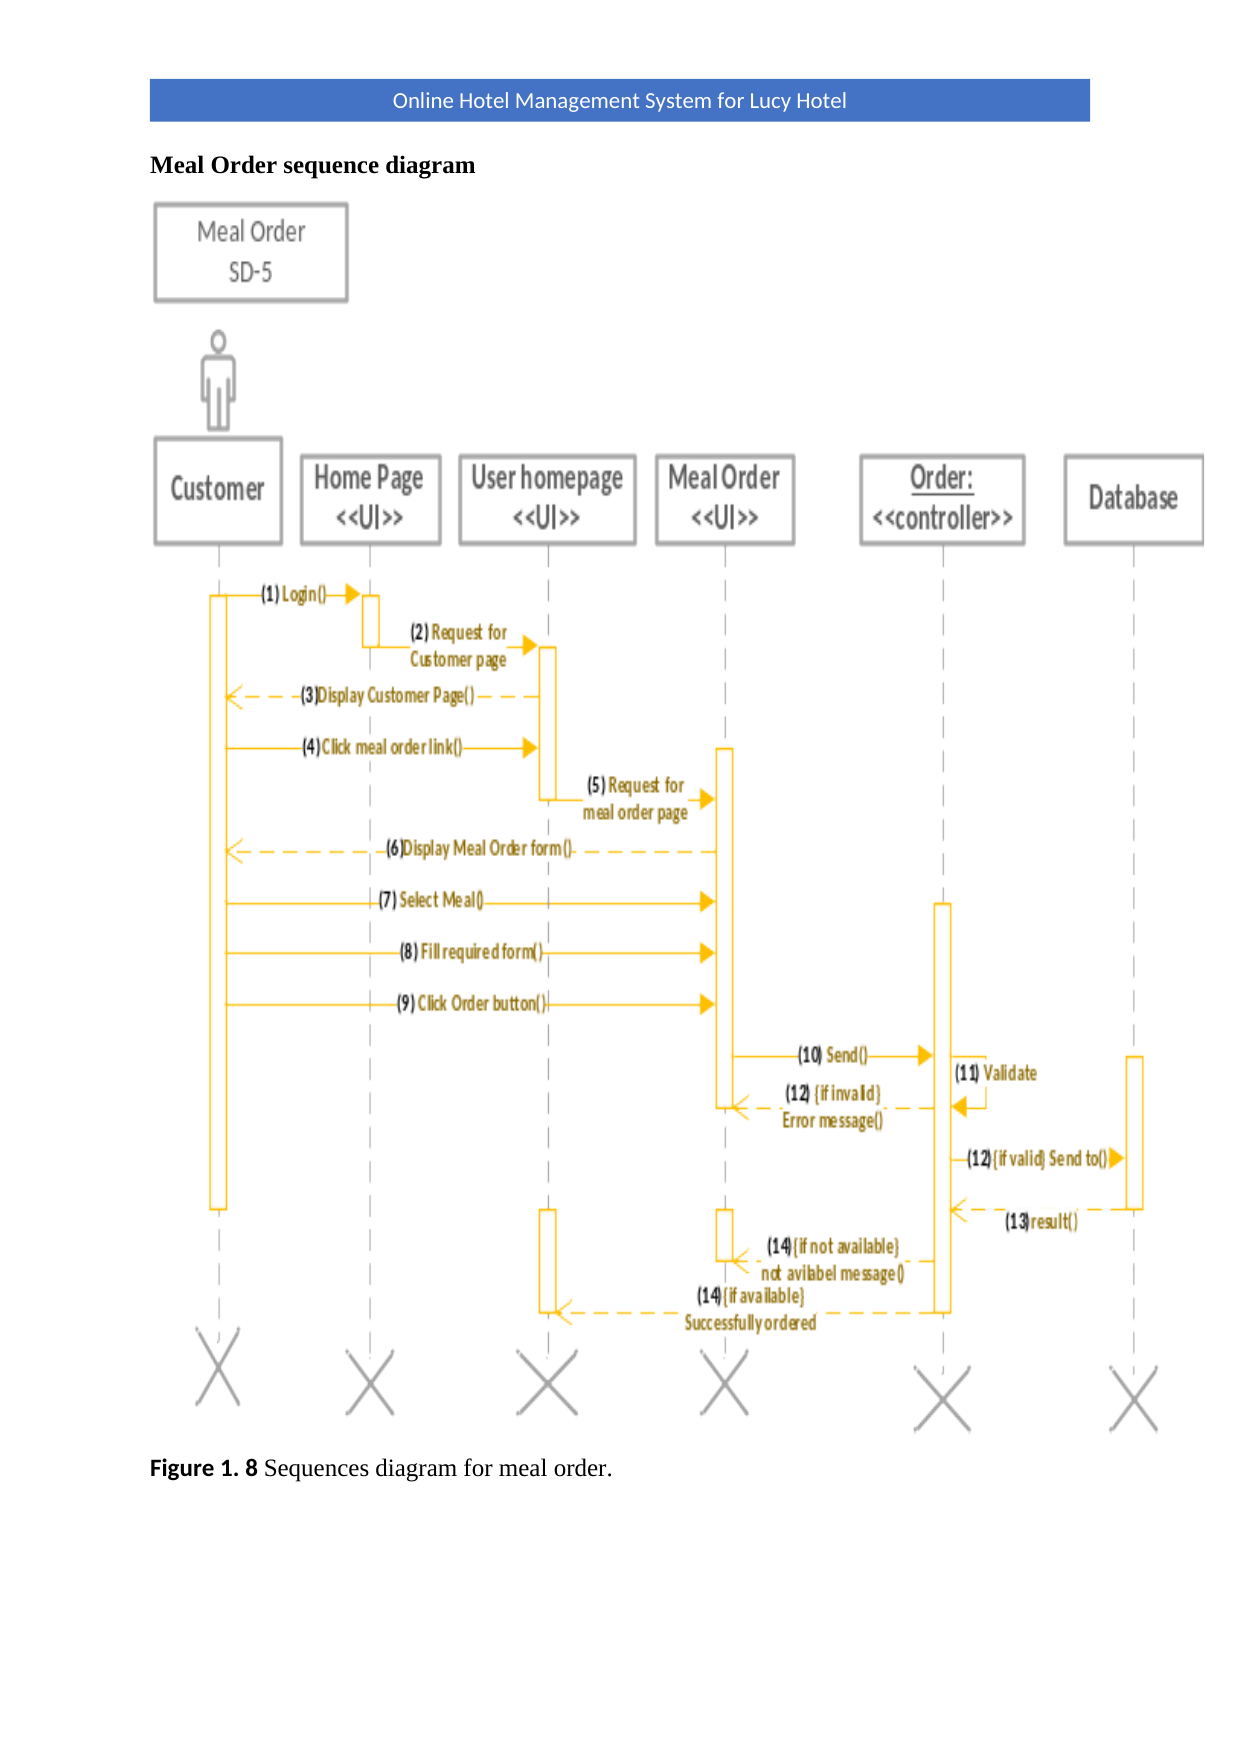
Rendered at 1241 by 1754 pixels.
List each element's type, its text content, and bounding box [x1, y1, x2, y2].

text Figure 1. 8 Sequences diagram for meal order. [150, 1452, 1090, 1483]
text Meal Order sequence diagram [150, 150, 1090, 179]
